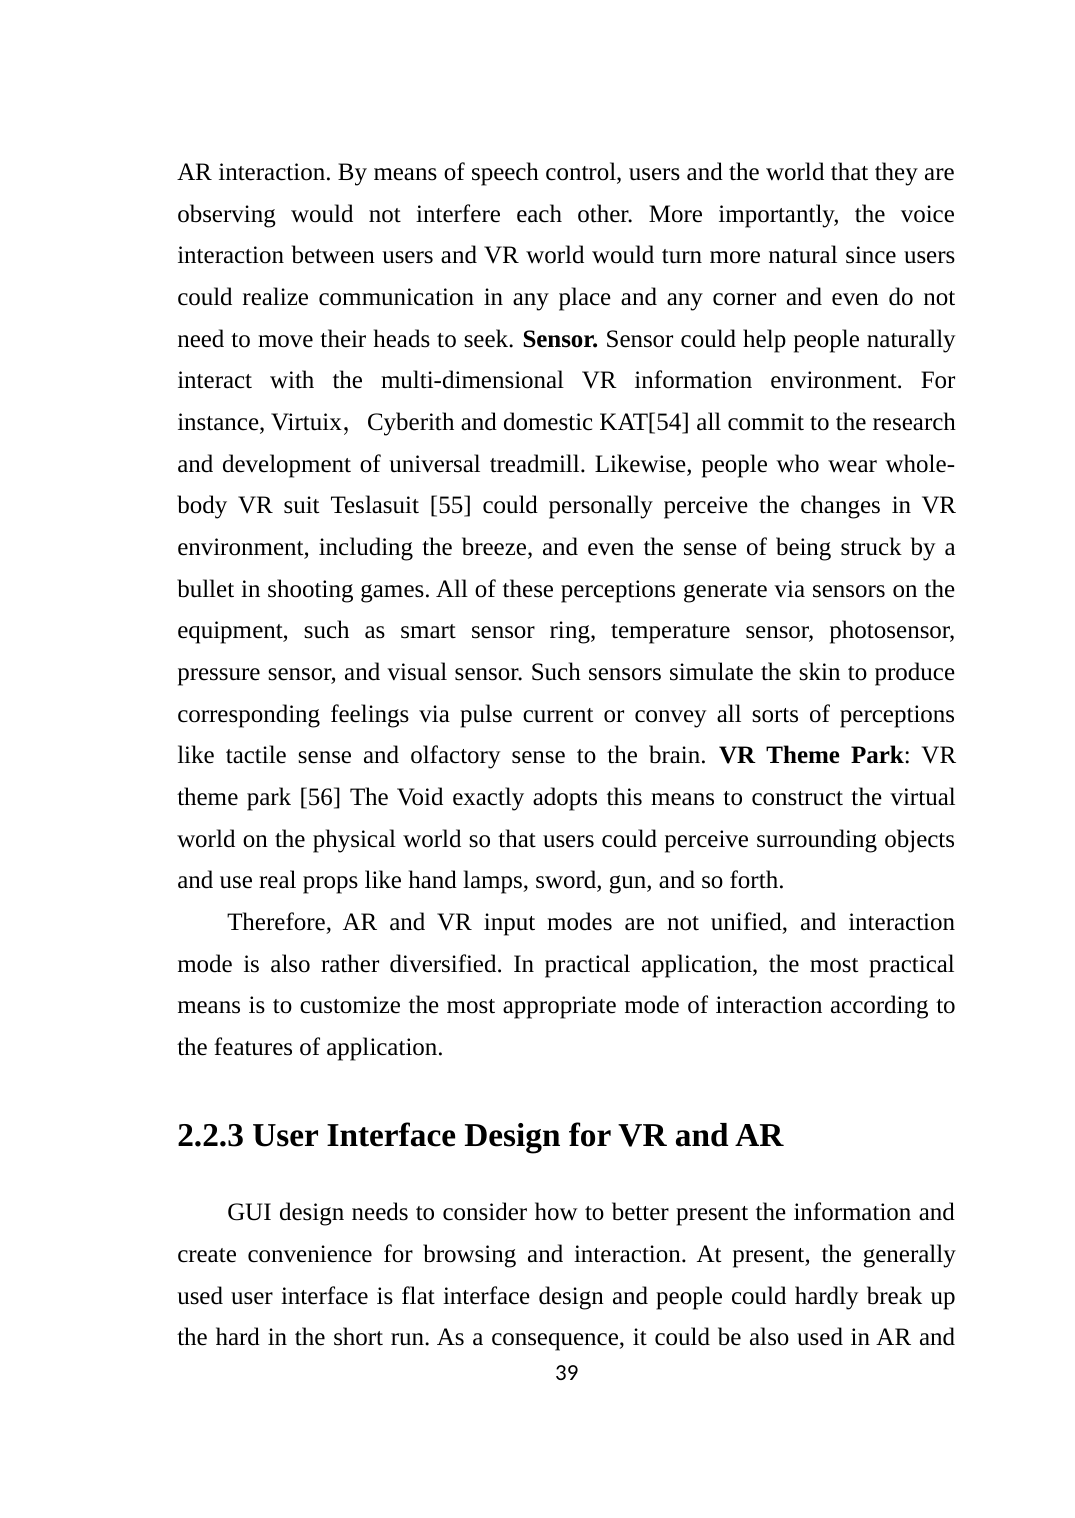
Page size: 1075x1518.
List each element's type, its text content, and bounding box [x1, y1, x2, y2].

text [177, 147, 956, 897]
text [177, 1187, 956, 1354]
text 2.2.3 User Interface Design for VR and AR [177, 1116, 956, 1154]
text Therefore, AR and VR input modes are not unified, and interaction mode is also rather diversified. In practical application, the most practical means is to customize the most appropriate mode of interaction according to the features of application. [177, 897, 956, 1064]
